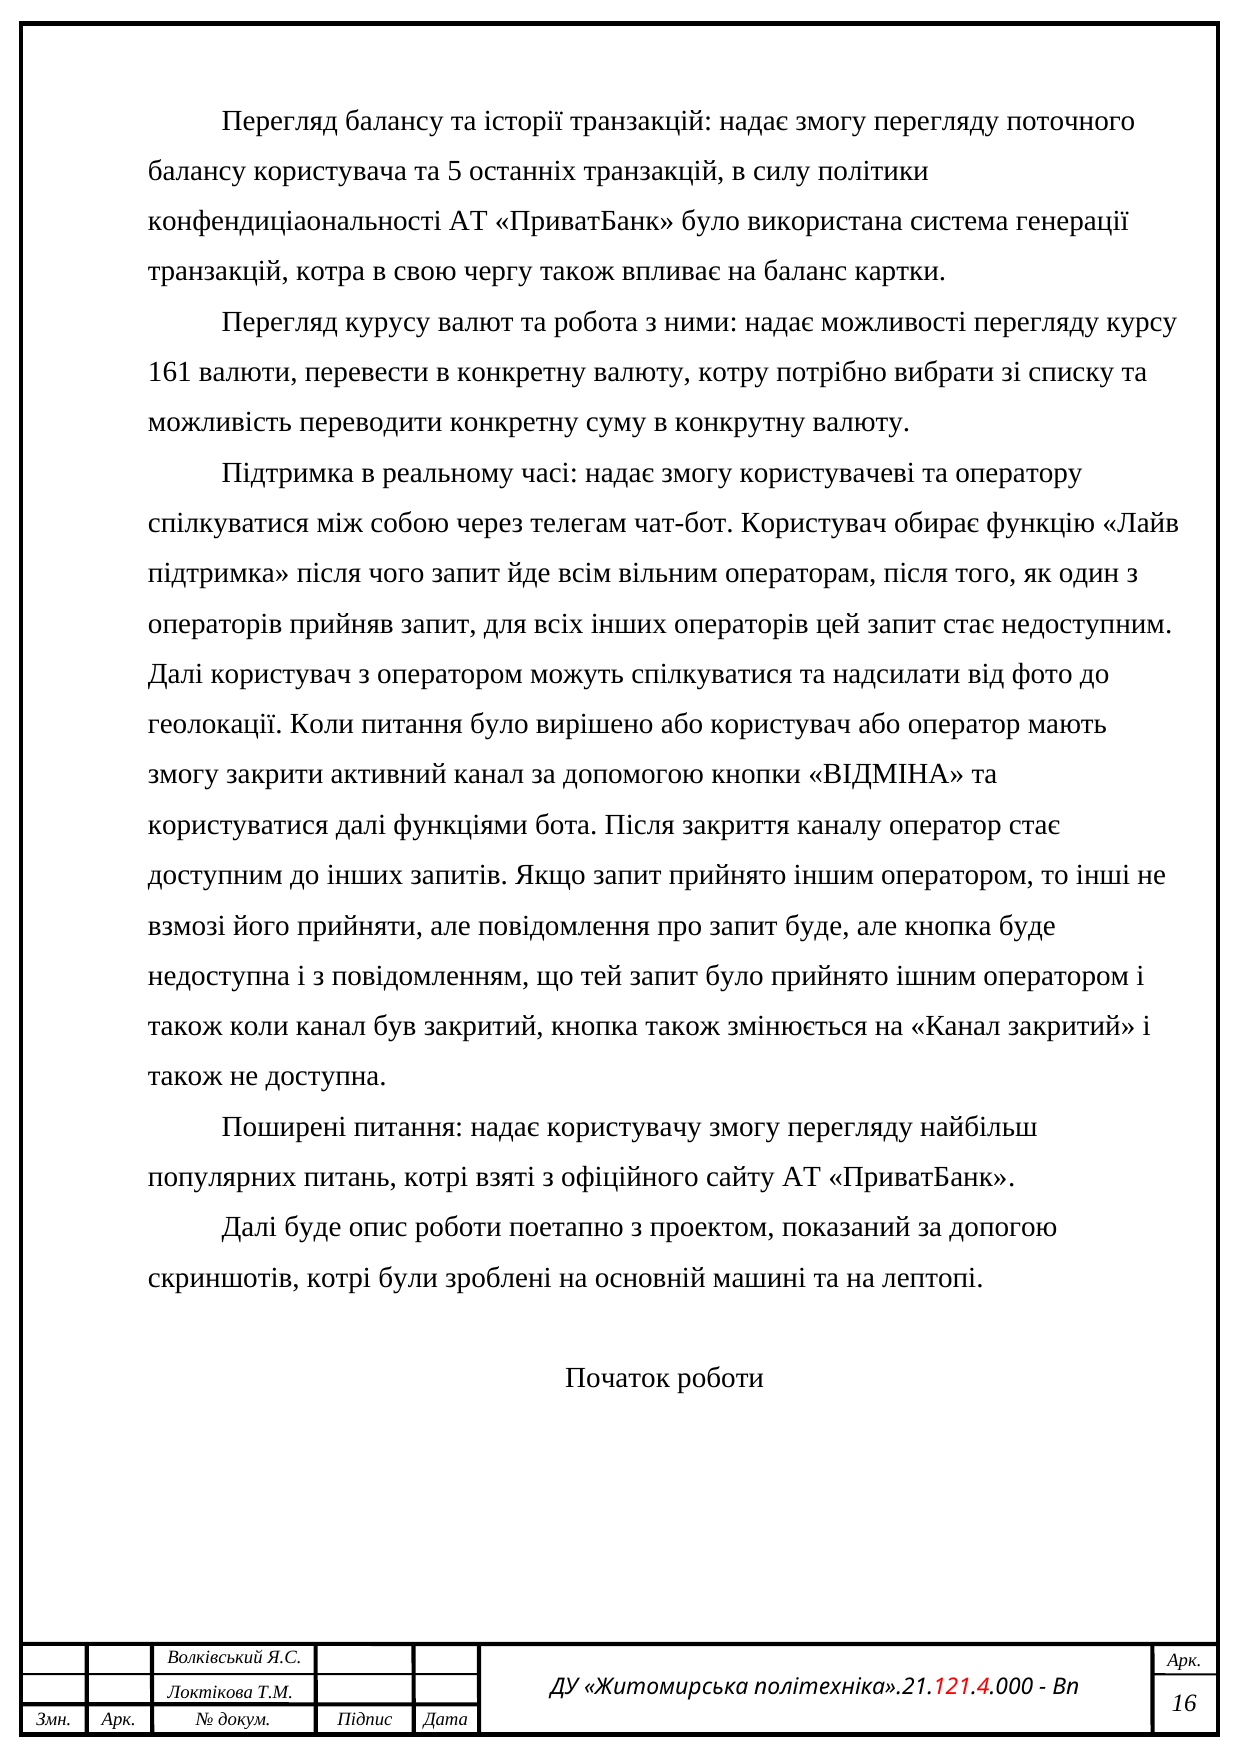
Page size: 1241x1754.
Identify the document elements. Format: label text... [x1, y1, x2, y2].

text Поширені питання: надає користувачу змогу перегляду найбільш популярних питань, котрі взяті з офіційного сайту АТ «ПриватБанк». [148, 1109, 1181, 1193]
text Перегляд курусу валют та робота з ними: надає можливості перегляду курсу 161 валюти, перевести в конкретну валюту, котру потрібно вибрати зі списку та можливість переводити конкретну суму в конкрутну валюту. [148, 304, 1181, 438]
text Далі буде опис роботи поетапно з проектом, показаний за допогою скриншотів, котрі були зроблені на основній машині та на лептопі. [148, 1209, 1181, 1293]
text Початок роботи [148, 1360, 1181, 1394]
text Перегляд балансу та історії транзакцій: надає змогу перегляду поточного балансу користувача та 5 останніх транзакцій, в силу політики конфендиціаональності АТ «ПриватБанк» було використана система генерації транзакцій, котра в свою чергу також впливає на баланс картки. [148, 103, 1181, 287]
text Підтримка в реальному часі: надає змогу користувачеві та оператору спілкуватися між собою через телегам чат-бот. Користувач обирає функцію «Лайв підтримка» після чого запит йде всім вільним операторам, після того, як один з операторів прийняв запит, для всіх інших операторів цей запит стає недоступним. Далі користувач з оператором можуть спілкуватися та надсилати від фото до геолокації. Коли питання було вирішено або користувач або оператор мають змогу закрити активний канал за допомогою кнопки «ВІДМІНА» та користуватися далі функціями бота. Після закриття каналу оператор стає доступним до інших запитів. Якщо запит прийнято іншим оператором, то інші не взмозі його прийняти, але повідомлення про запит буде, але кнопка буде недоступна і з повідомленням, що тей запит було прийнято ішним оператором і також коли канал був закритий, кнопка також змінюється на «Канал закритий» і також не доступна. [148, 455, 1181, 1092]
